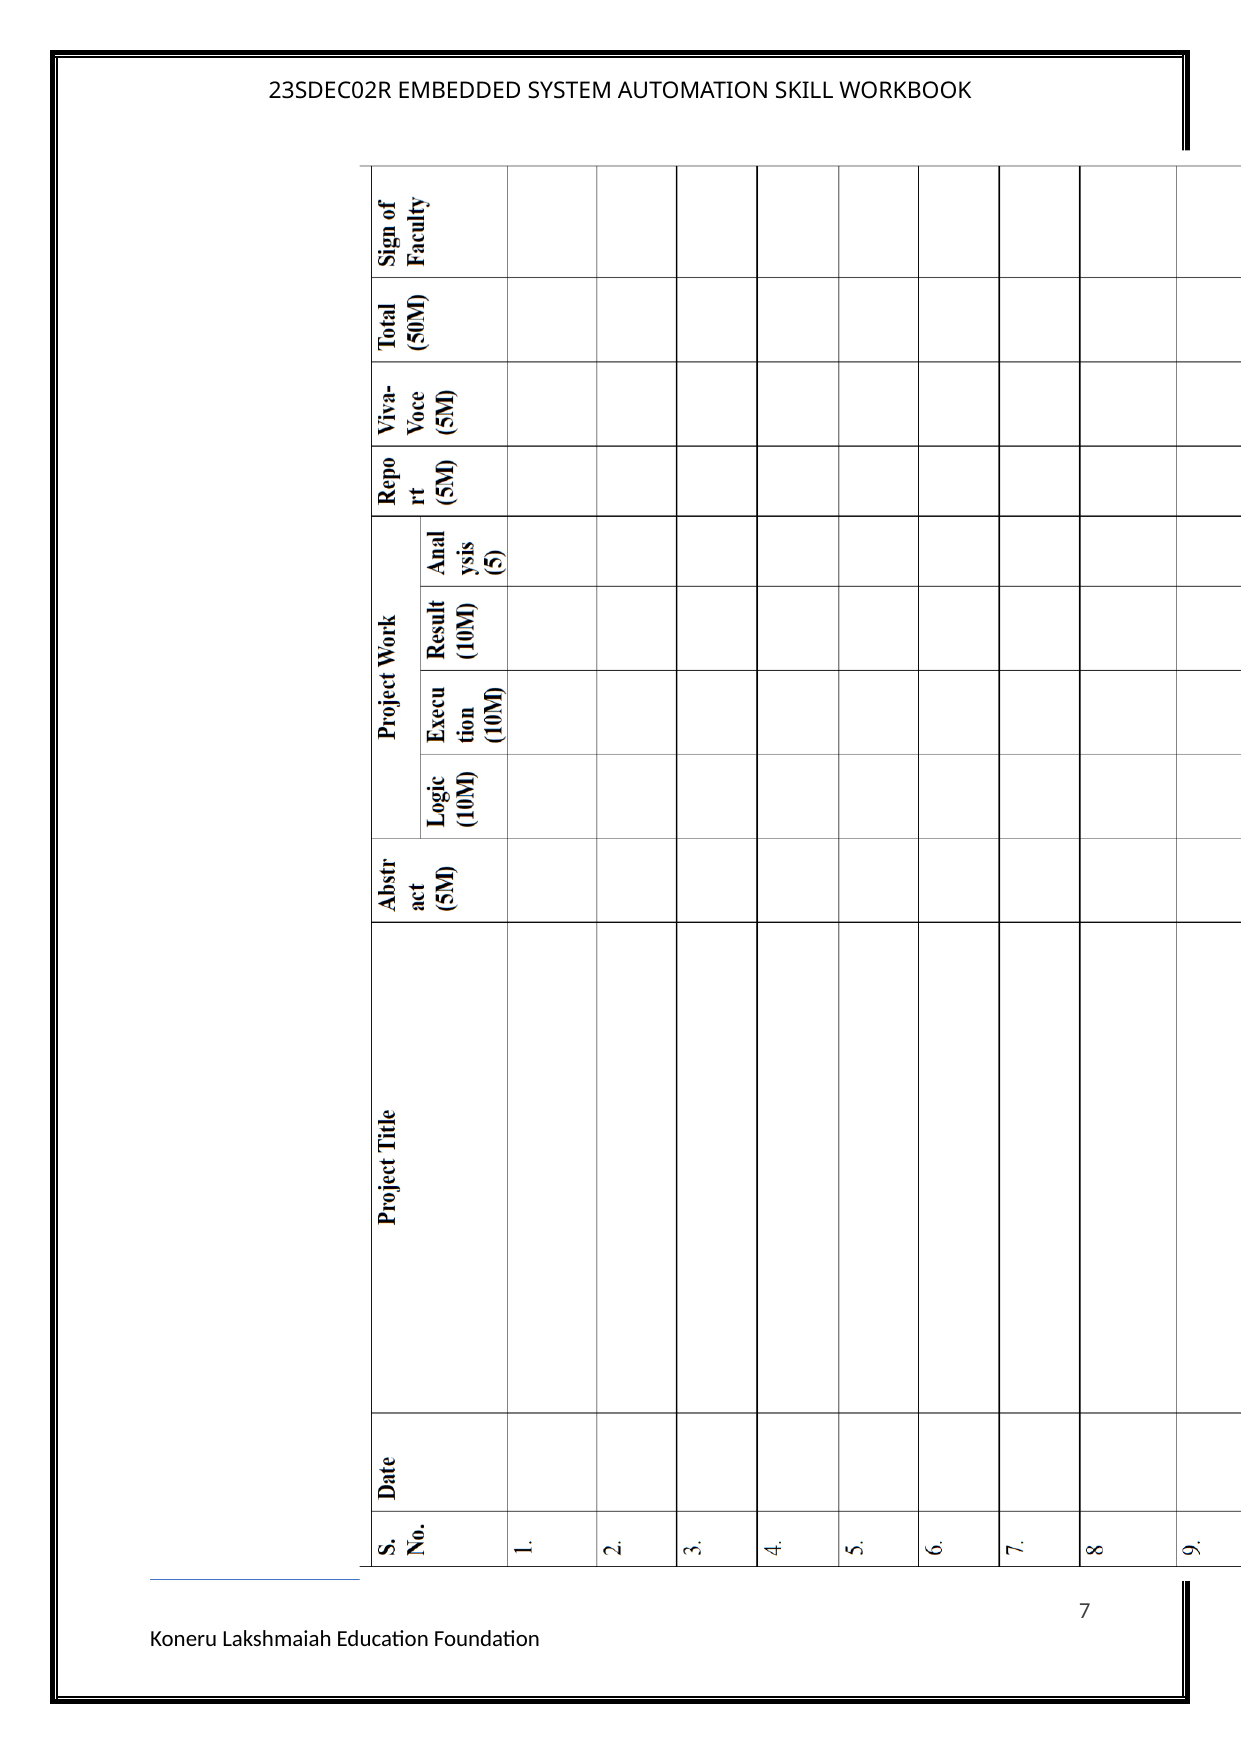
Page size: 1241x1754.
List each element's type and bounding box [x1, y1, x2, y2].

picture [359, 151, 1241, 1581]
